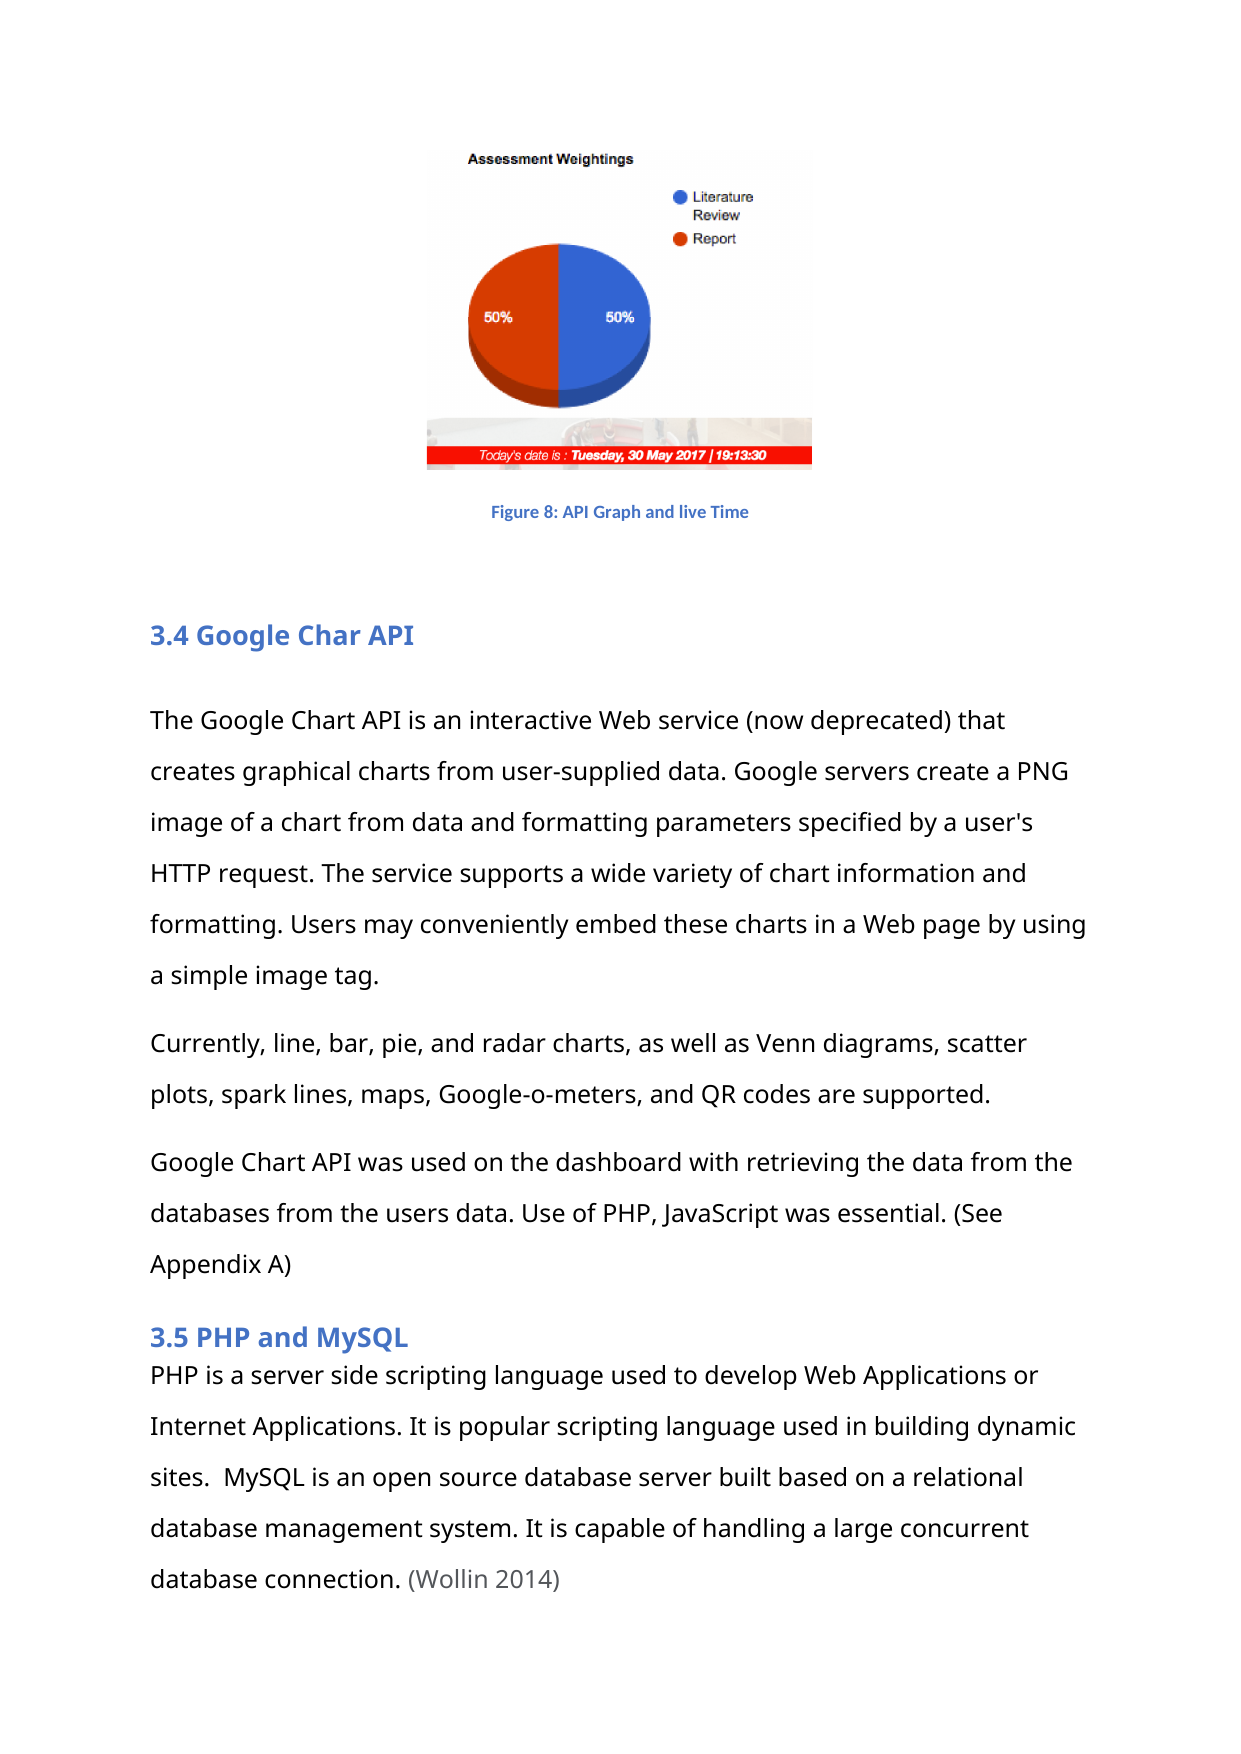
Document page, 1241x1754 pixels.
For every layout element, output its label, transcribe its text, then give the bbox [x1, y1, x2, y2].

text Google Chart API was used on the dashboard with retrieving the data from the databases from the users data. Use of PHP, JavaScript was essential. (See Appendix A) [150, 1144, 1090, 1280]
picture [426, 150, 814, 470]
text The Google Chart API is an interactive Web service (now deprecated) that creates graphical charts from user-supplied data. Google servers create a PNG image of a chart from data and formatting parameters specified by a user's HTTP request. The service supports a wide variety of chart information and formatting. Users may conveniently embed these charts in a Web page by using a simple image tag. [150, 703, 1090, 992]
subtitle 3.4 Google Char API [150, 616, 1090, 653]
text PHP is a server side scripting language used to develop Web Applications or Internet Applications. It is popular scripting language used in building dynamic sites. MySQL is an open source database server built based on a relational database management system. It is capable of handling a large concurrent database connection. (Wollin 2014) [150, 1358, 1090, 1596]
subtitle 3.5 PHP and MySQL [150, 1318, 1090, 1355]
text Currently, line, bar, pie, and radar charts, as well as Venn diagrams, scatter plots, spark lines, maps, Google-o-meters, and QR codes are supported. [150, 1026, 1090, 1111]
